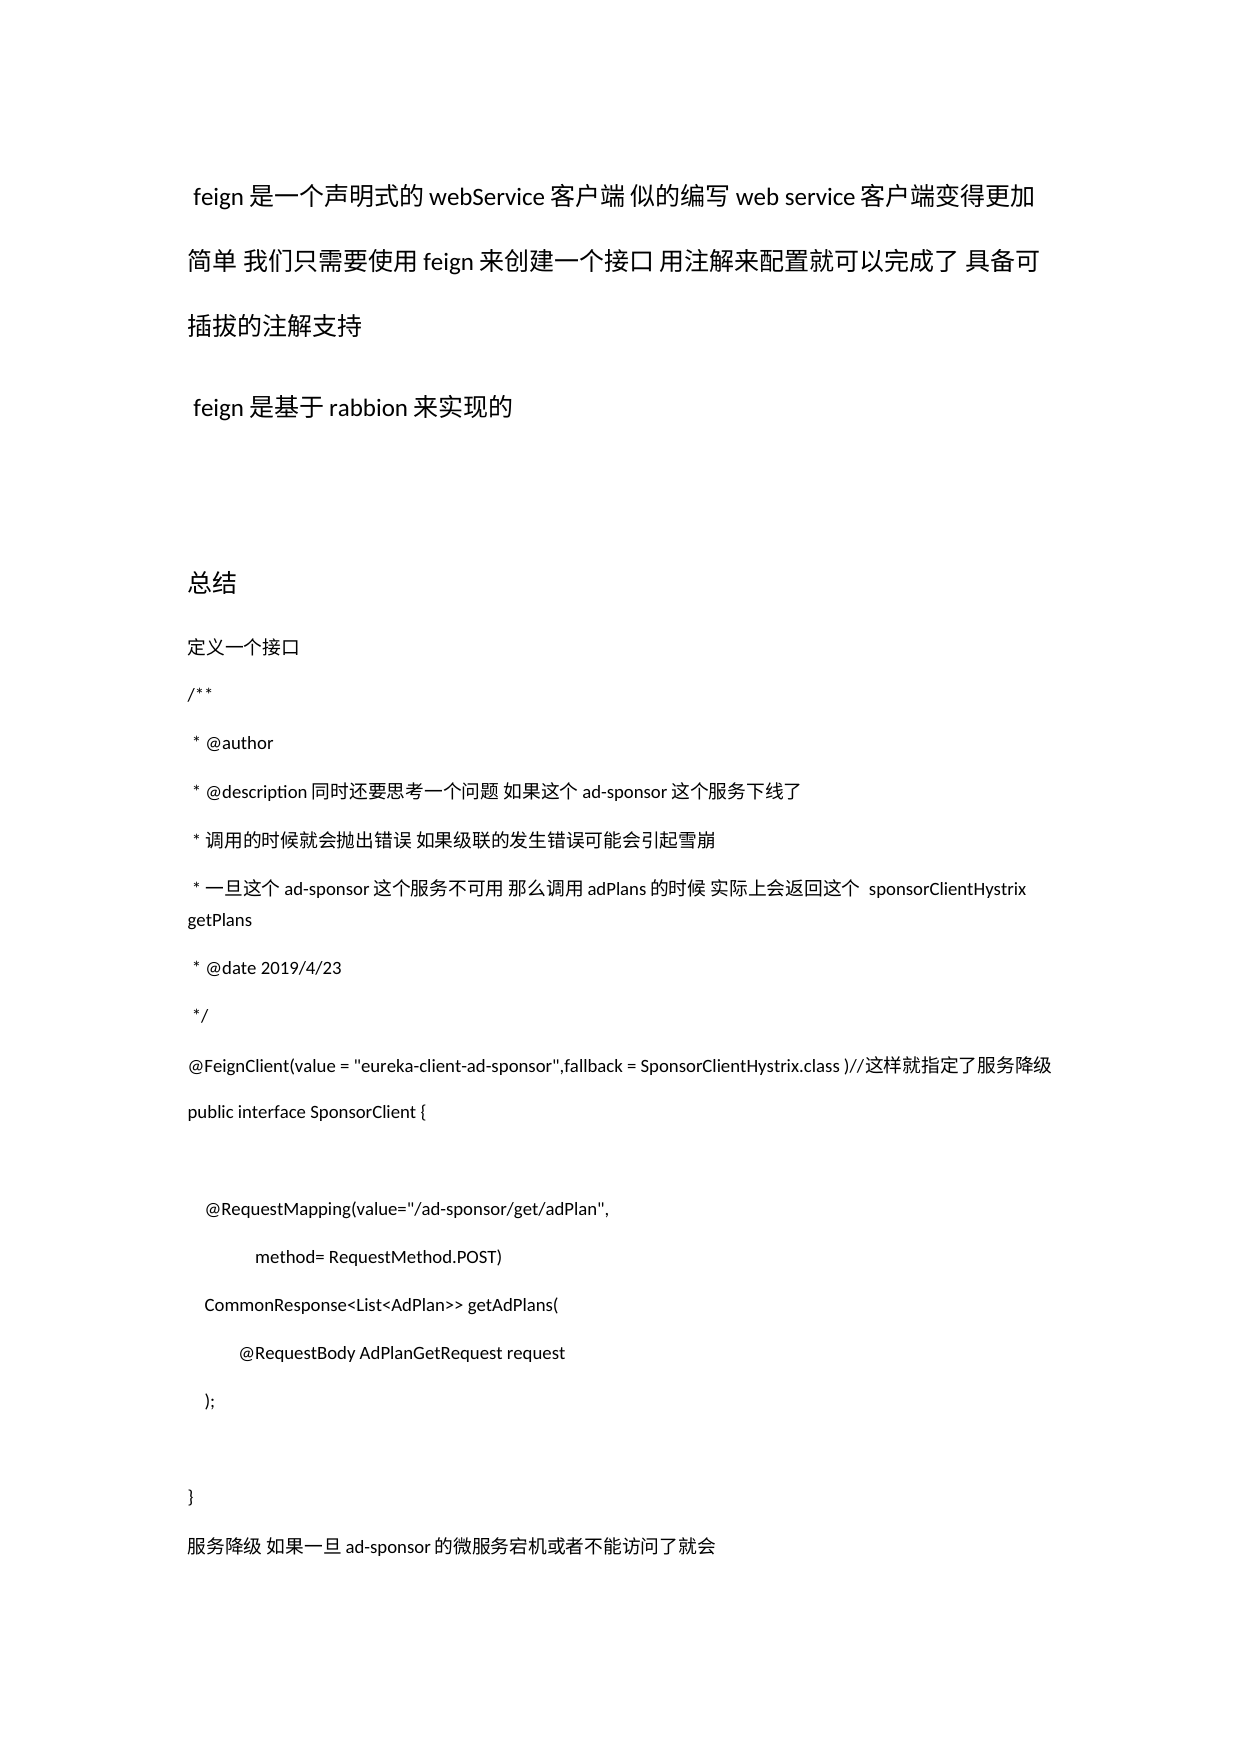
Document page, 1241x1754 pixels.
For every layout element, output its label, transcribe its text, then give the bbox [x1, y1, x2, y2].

list 服务降级 如果一旦ad-sponsor的微服务宕机或者不能访问了就会 [187, 1529, 1053, 1561]
list ); [187, 1384, 1053, 1417]
list * 一旦这个ad-sponsor这个服务不可用 那么调用adPlans的时候 实际上会返回这个 sponsorClientHystrix getPlans [187, 871, 1053, 936]
list method= RequestMethod.POST) [187, 1240, 1053, 1273]
list * @author [187, 726, 1053, 759]
list 总结 [187, 549, 1053, 614]
list * 调用的时候就会抛出错误 如果级联的发生错误可能会引起雪崩 [187, 823, 1053, 855]
list */ [187, 999, 1053, 1032]
list 定义一个接口 [187, 630, 1053, 663]
list * @date 2019/4/23 [187, 951, 1053, 984]
list feign是基于rabbion来实现的 [187, 373, 1053, 438]
list @FeignClient(value = "eureka-client-ad-sponsor",fallback = SponsorClientHystrix.class )//这样就指定了服务降级 [187, 1048, 1053, 1080]
list @RequestBody AdPlanGetRequest request [187, 1336, 1053, 1369]
list public interface SponsorClient { [187, 1096, 1053, 1128]
list } [187, 1481, 1053, 1513]
list * @description 同时还要思考一个问题 如果这个ad-sponsor这个服务下线了 [187, 774, 1053, 807]
list feign是一个声明式的webService客户端 似的编写web service客户端变得更加简单 我们只需要使用feign来创建一个接口 用注解来配置就可以完成了 具备可插拔的注解支持 [187, 162, 1053, 357]
list @RequestMapping(value="/ad-sponsor/get/adPlan", [187, 1192, 1053, 1224]
list /** [187, 678, 1053, 711]
list CommonResponse<List<AdPlan>> getAdPlans( [187, 1288, 1053, 1321]
